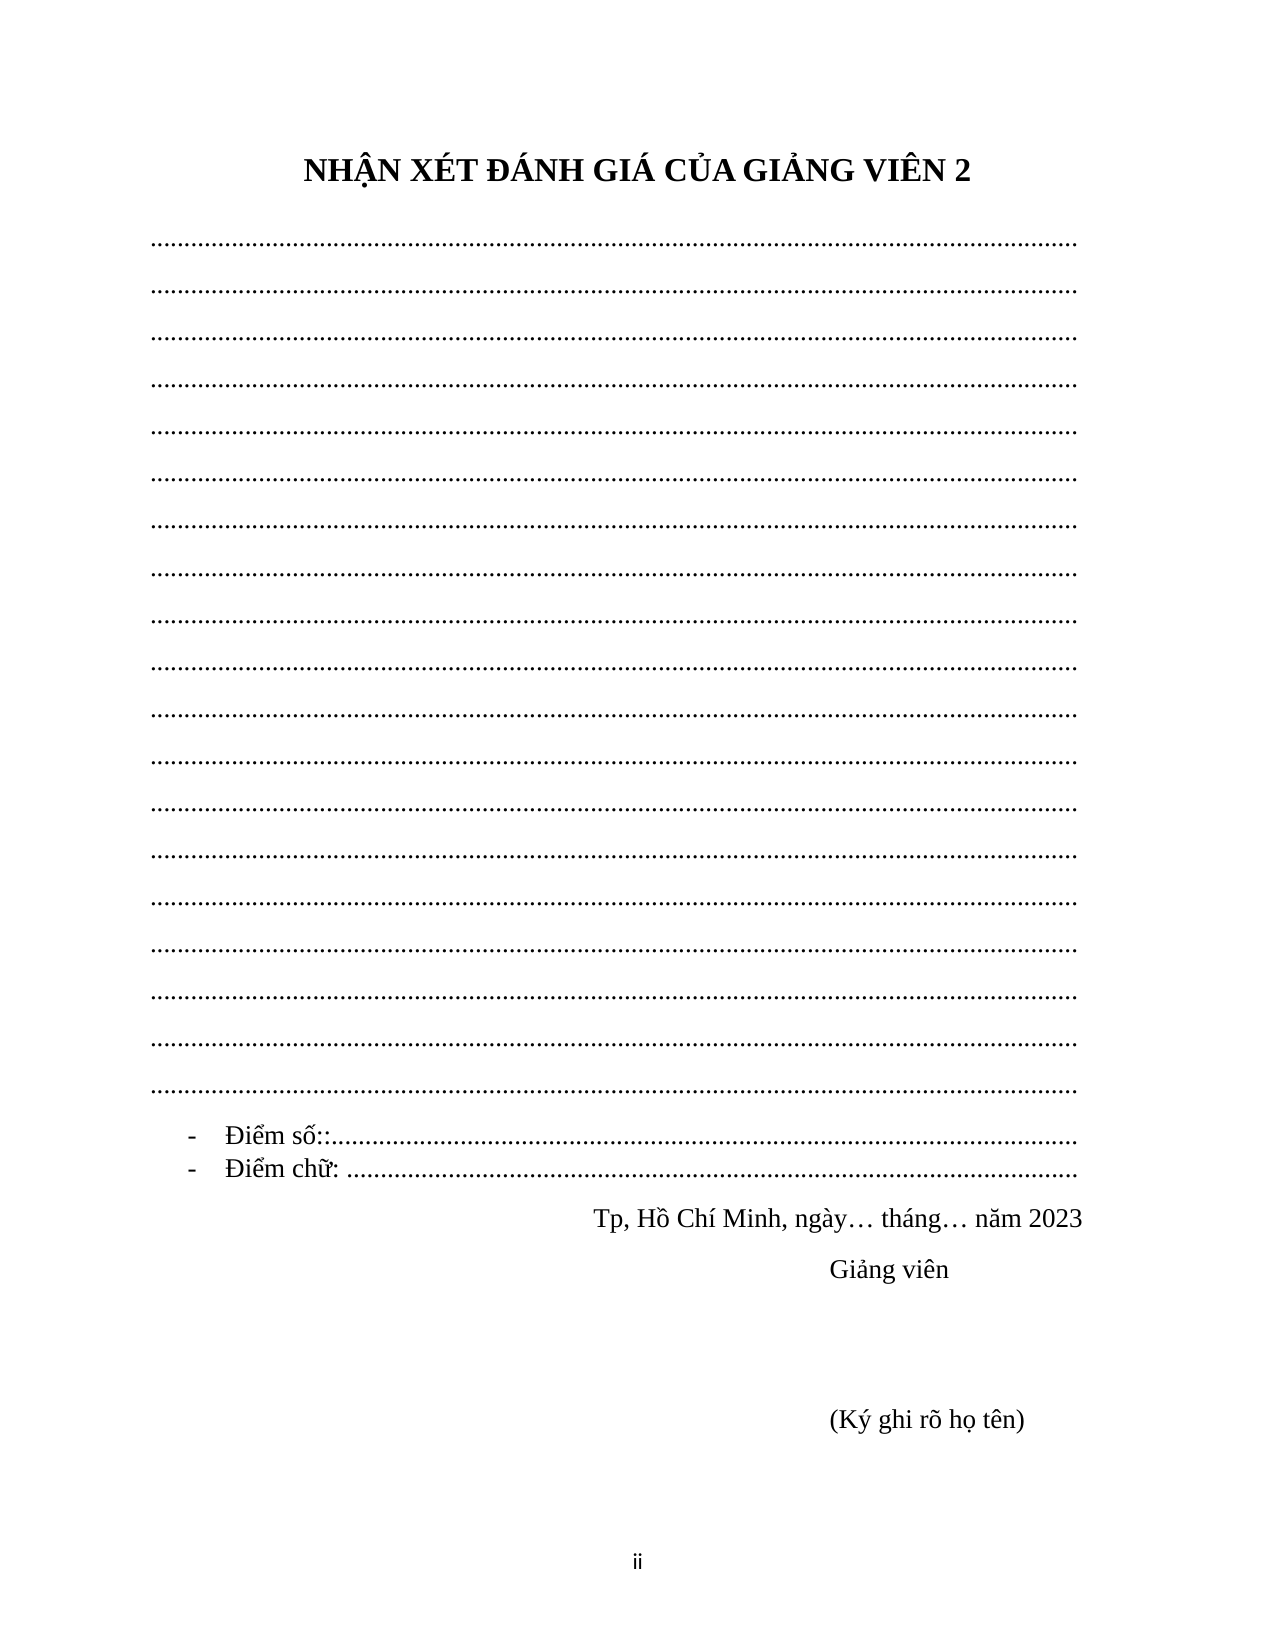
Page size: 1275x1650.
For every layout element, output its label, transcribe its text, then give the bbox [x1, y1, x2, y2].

text Tp, Hồ Chí Minh, ngày… tháng… năm 2023 [150, 1202, 1125, 1234]
text (Ký ghi rõ họ tên) [150, 1403, 1125, 1434]
list Điểm số:: [187, 1119, 1125, 1150]
list Điểm chữ: [187, 1152, 1125, 1183]
text NHẬN XÉT ĐÁNH GIÁ CỦA GIẢNG VIÊN 2 [150, 150, 1125, 188]
text Giảng viên [150, 1253, 1125, 1284]
